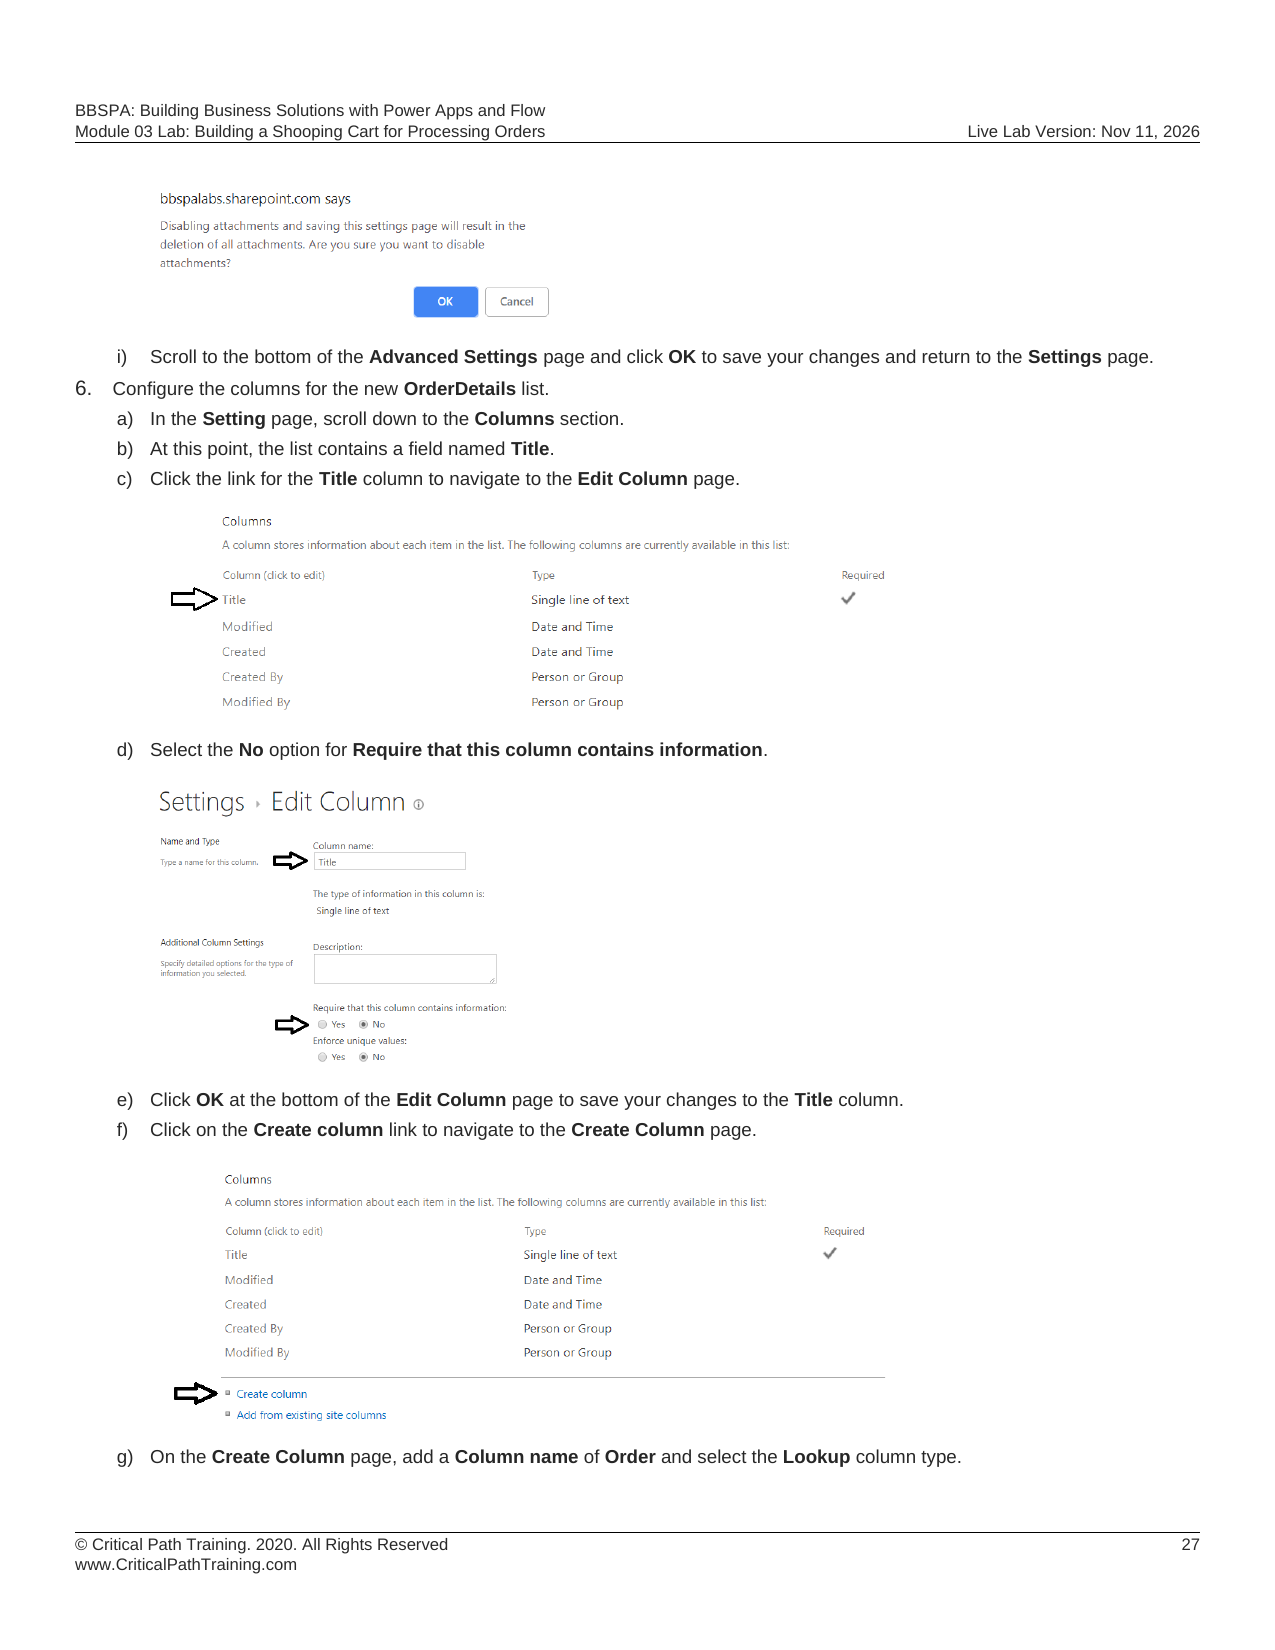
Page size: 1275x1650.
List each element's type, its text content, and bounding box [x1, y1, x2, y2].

text Click on the Create column link to navigate to the Create Column page. [117, 1119, 1200, 1140]
picture [150, 1162, 886, 1424]
text At this point, the list contains a field named Title. [117, 438, 1200, 459]
text On the Create Column page, add a Column name of Order and select the Lookup column type. [117, 1446, 1200, 1467]
picture [150, 177, 558, 324]
text Select the No option for Require that this column contains information. [117, 739, 1200, 760]
text In the Setting page, scroll down to the Columns section. [117, 408, 1200, 429]
text Click the link for the Title column to navigate to the Edit Column page. [117, 468, 1200, 489]
picture [150, 782, 565, 1067]
text Click OK at the bottom of the Edit Column page to save your changes to the Title column. [117, 1089, 1200, 1110]
text Configure the columns for the new OrderDetails list. [75, 376, 1200, 400]
picture [150, 511, 903, 717]
text Scroll to the bottom of the Advanced Settings page and click OK to save your changes and return to the Settings page. [117, 346, 1200, 367]
